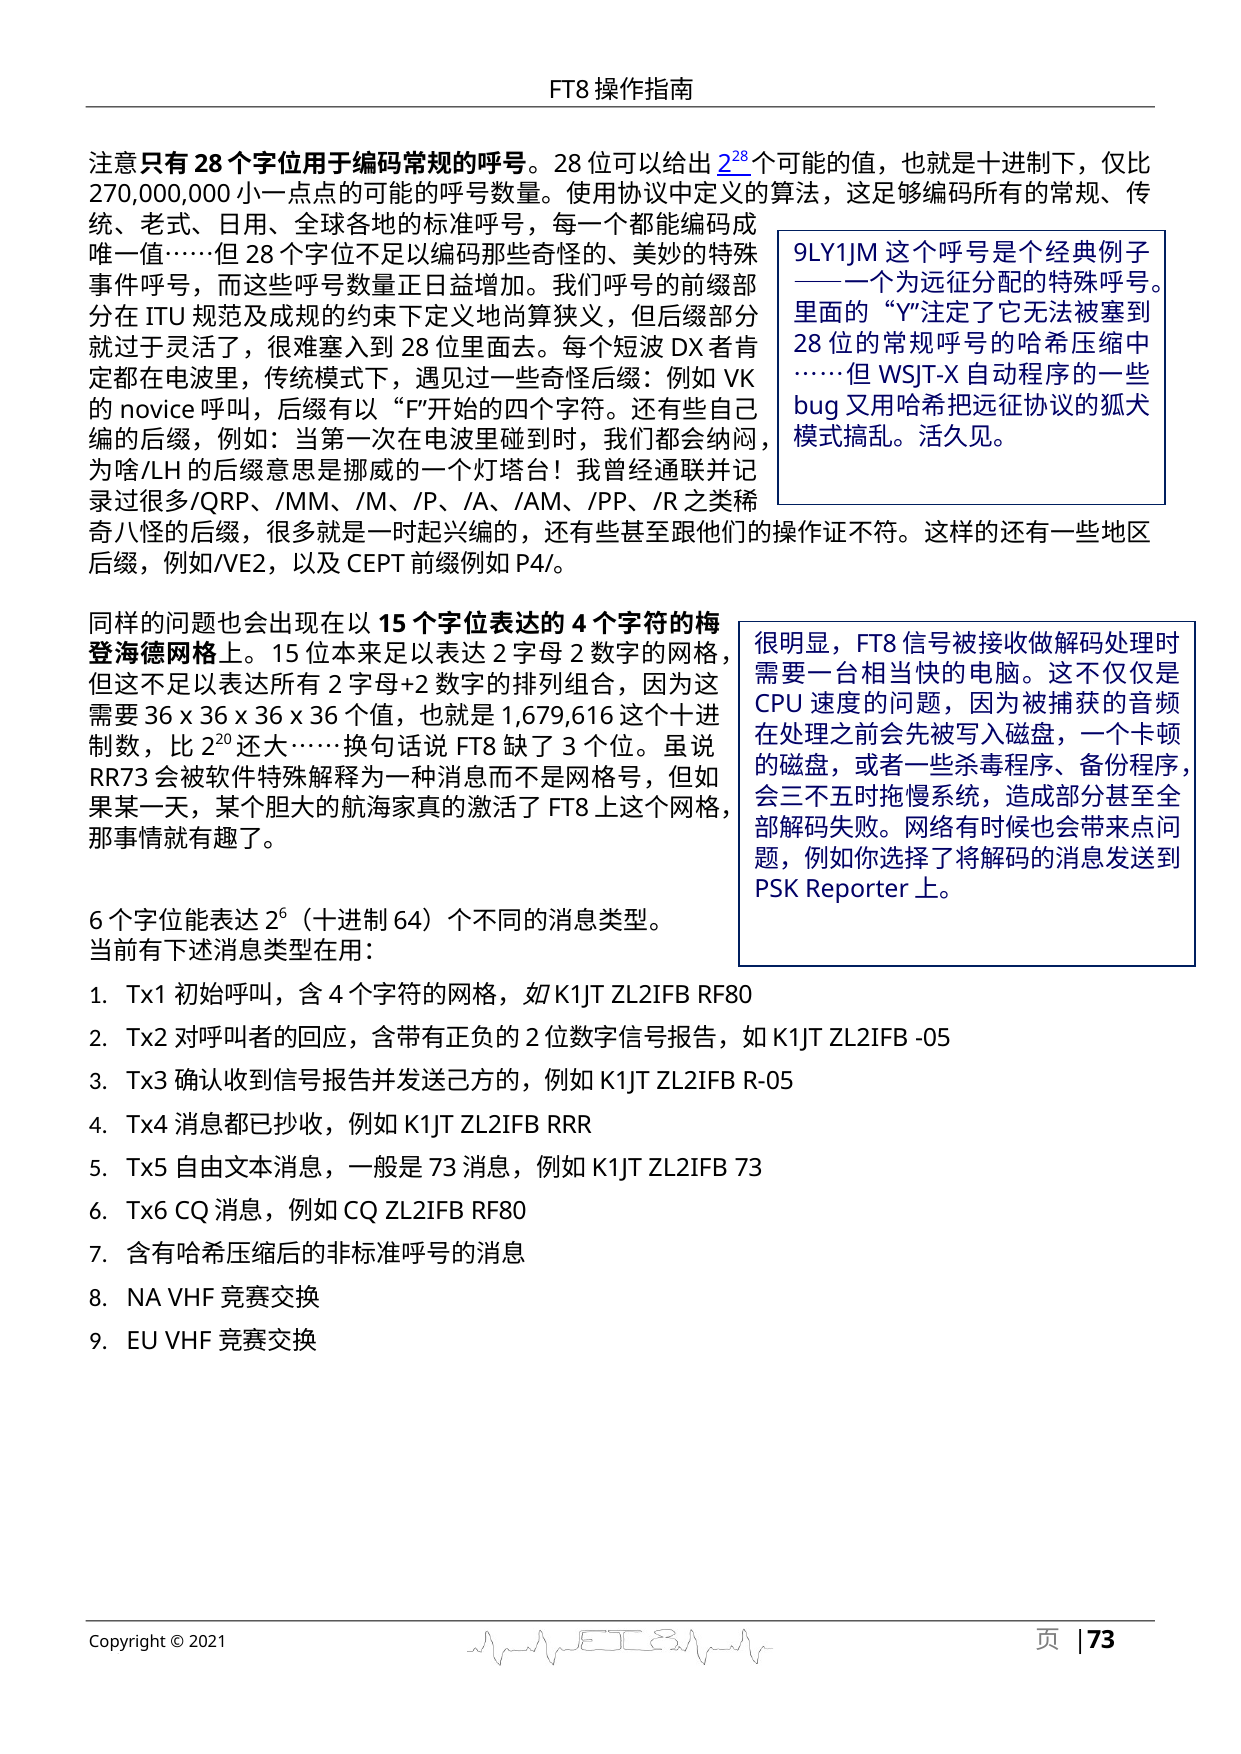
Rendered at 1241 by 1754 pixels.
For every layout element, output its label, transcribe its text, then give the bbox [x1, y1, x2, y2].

list NA VHF 竞赛交换 [89, 1277, 1234, 1313]
text 6个字位能表达26（十进制64）个不同的消息类型。当前有下述消息类型在用： [89, 905, 674, 966]
list Tx3 确认收到信号报告并发送己方的，例如K1JT ZL2IFB R-05 [89, 1061, 1234, 1097]
list Tx4 消息都已抄收，例如K1JT ZL2IFB RRR [89, 1104, 1234, 1140]
list Tx1 初始呼叫，含4个字符的网格，如 K1JT ZL2IFB RF80 [89, 974, 1148, 1010]
list 含有哈希压缩后的非标准呼号的消息 [89, 1234, 1234, 1270]
text 注意只有28个字位用于编码常规的呼号。28位可以给出228个可能的值，也就是十进制下，仅比270,000,000小一点点的可能的呼号数量。使用协议中定义的算法，这足够编码所有的常规、传统、老式、日用、全球各地的标准呼号，每一个都能编码成唯一值……但28个字位不足以编码那些奇怪的、美妙的特殊事件呼号，而这些呼号数量正日益增加。我们呼号的前缀部分在ITU规范及成规的约束下定义地尚算狭义，但后缀部分就过于灵活了，很难塞入到28位里面去。每个短波DX者肯定都在电波里，传统模式下，遇见过一些奇怪后缀：例如VK的novice呼叫，后缀有以“F”开始的四个字符。还有些自己编的后缀，例如：当第一次在电波里碰到时，我们都会纳闷，为啥/LH的后缀意思是挪威的一个灯塔台！我曾经通联并记录过很多/QRP、/MM、/M、/P、/A、/AM、/PP、/R之类稀奇八怪的后缀，很多就是一时起兴编的，还有些甚至跟他们的操作证不符。这样的还有一些地区后缀，例如/VE2，以及CEPT前缀例如P4/。 [89, 148, 1152, 579]
list EU VHF 竞赛交换 [89, 1320, 1234, 1356]
picture [467, 1628, 774, 1666]
list Tx2 对呼叫者的回应，含带有正负的2位数字信号报告，如K1JT ZL2IFB -05 [89, 1017, 1234, 1053]
list Tx6 CQ消息，例如CQ ZL2IFB RF80 [89, 1191, 1234, 1227]
list Tx5 自由文本消息，一般是73消息，例如K1JT ZL2IFB 73 [89, 1147, 1234, 1183]
text 同样的问题也会出现在以15个字位表达的4个字符的梅登海德网格上。15位本来足以表达2字母2数字的网格，但这不足以表达所有2字母+2数字的排列组合，因为这需要36 x 36 x 36 x 36个值，也就是1,679,616这个十进制数，比220还大……换句话说FT8缺了3个位。虽说RR73会被软件特殊解释为一种消息而不是网格号，但如果某一天，某个胆大的航海家真的激活了FT8上这个网格，那事情就有趣了。 [89, 608, 761, 855]
